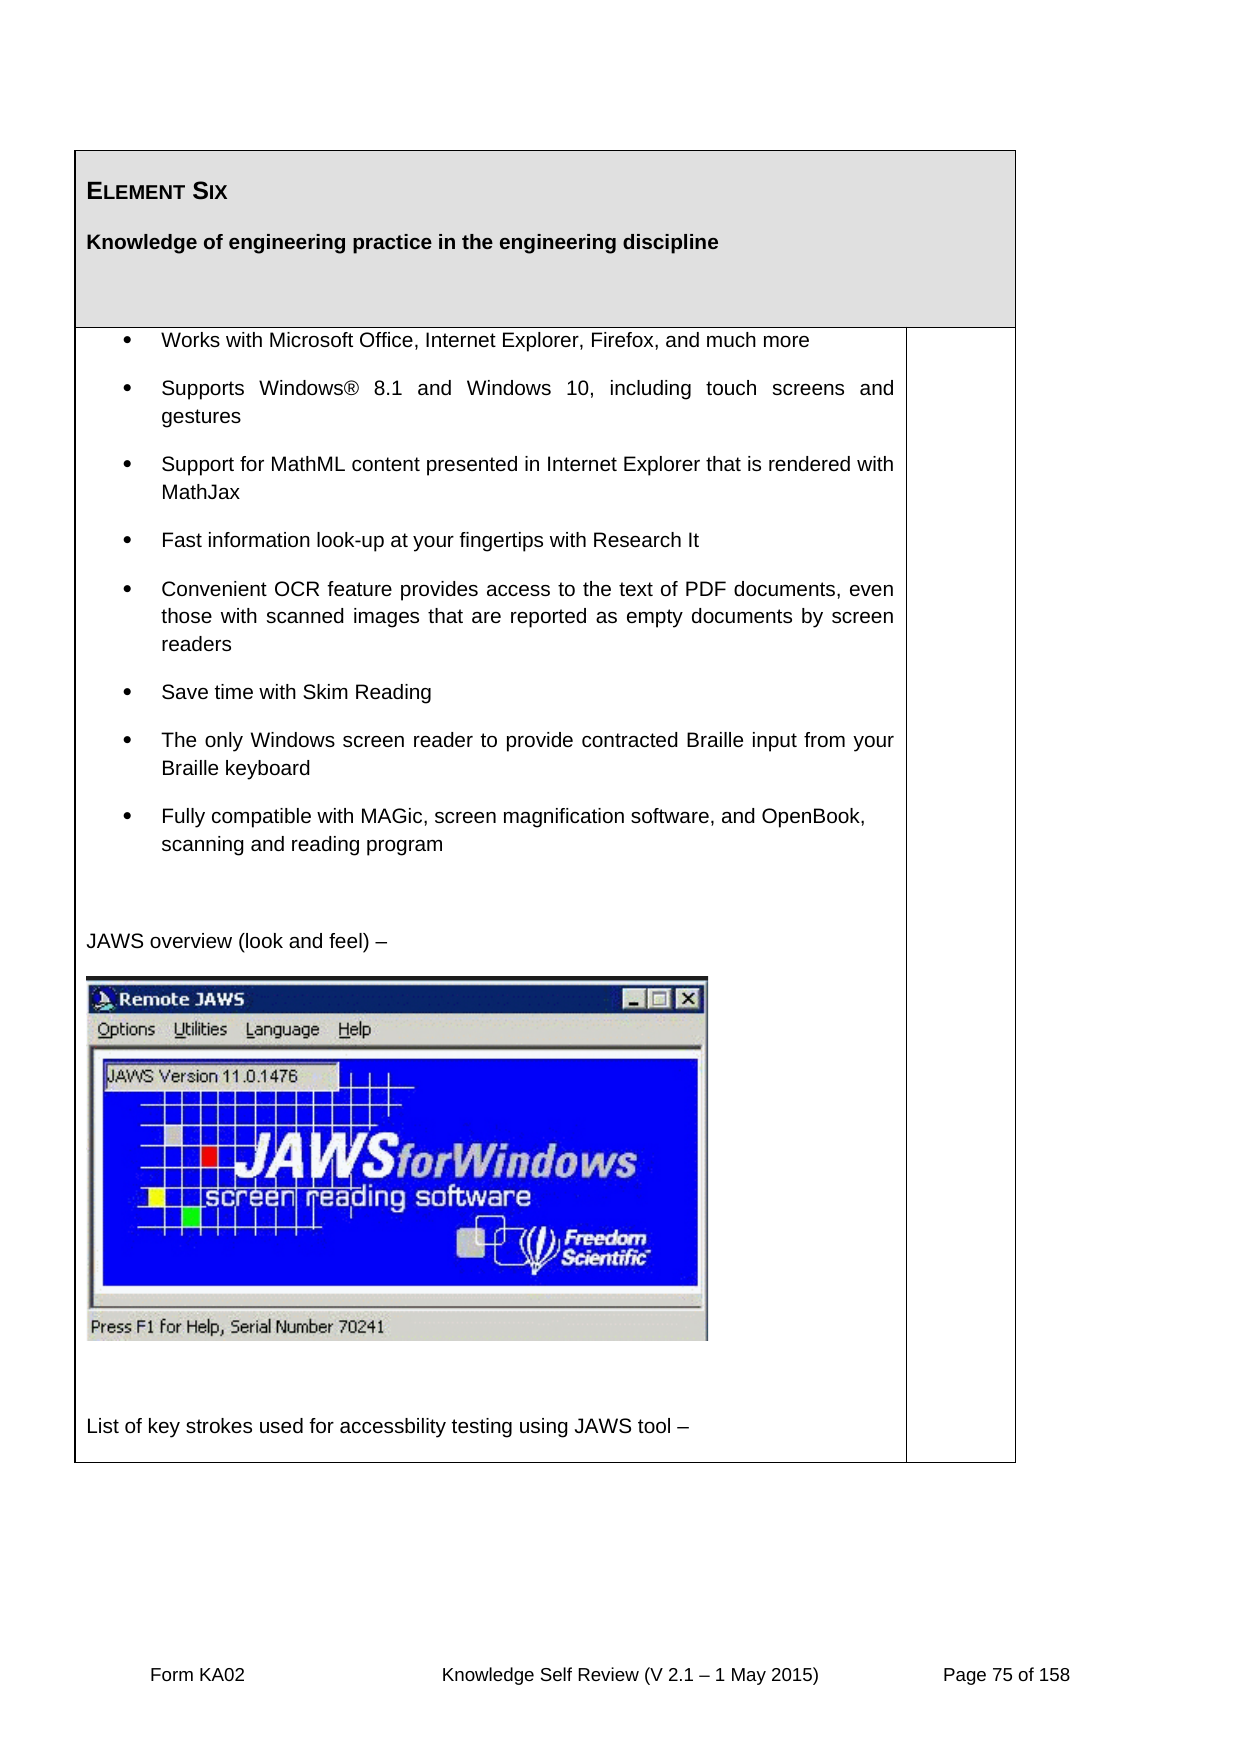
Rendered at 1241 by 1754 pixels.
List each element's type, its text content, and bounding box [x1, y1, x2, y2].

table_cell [76, 328, 906, 1462]
picture [86, 976, 709, 1341]
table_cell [907, 328, 1015, 1462]
table_header Element Six Knowledge of engineering practice in the engineering discipline [76, 151, 1015, 327]
